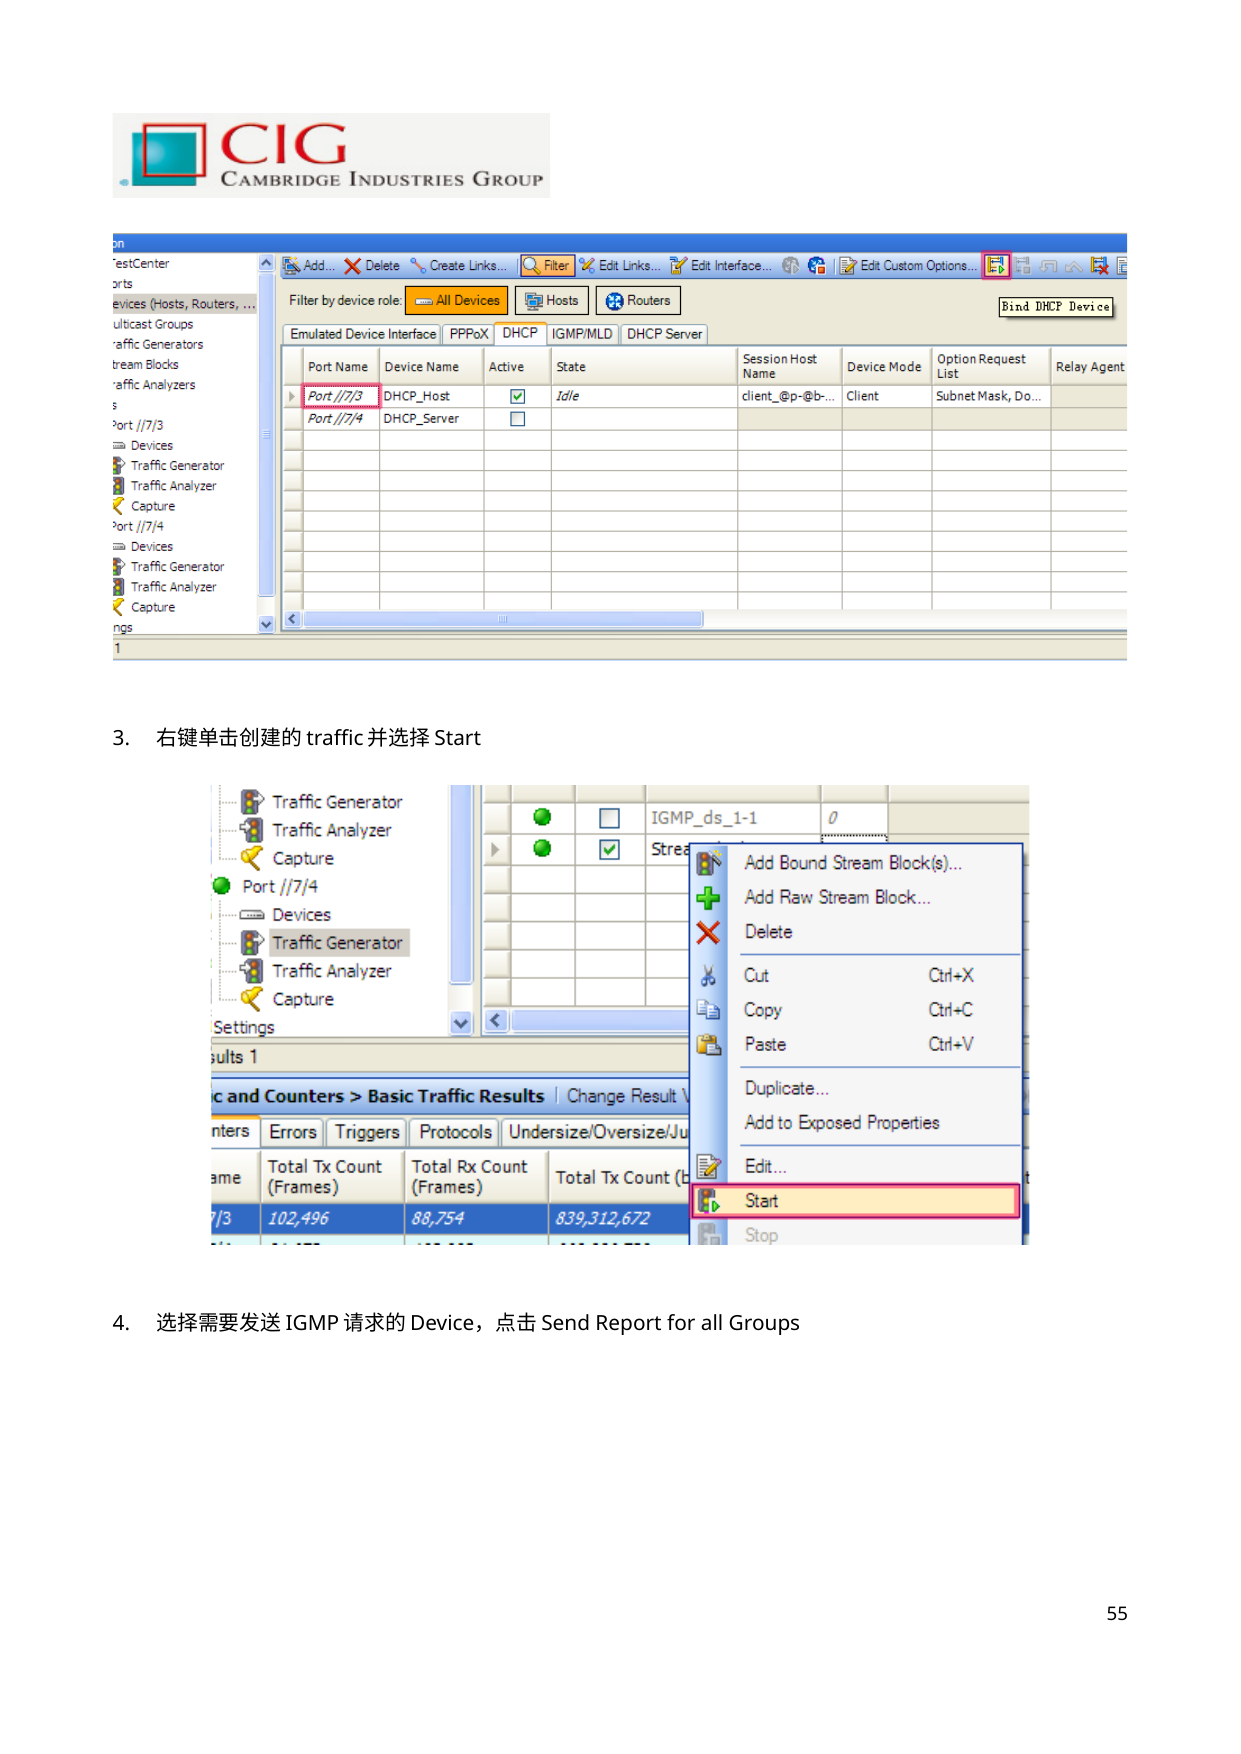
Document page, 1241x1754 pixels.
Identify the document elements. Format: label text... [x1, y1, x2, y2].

picture [113, 232, 1128, 661]
picture [112, 113, 550, 198]
list 选择需要发送IGMP请求的Device，点击Send Report for all Groups [112, 1305, 1128, 1338]
picture [210, 785, 1030, 1245]
list 右键单击创建的traffic并选择Start [112, 720, 1128, 753]
